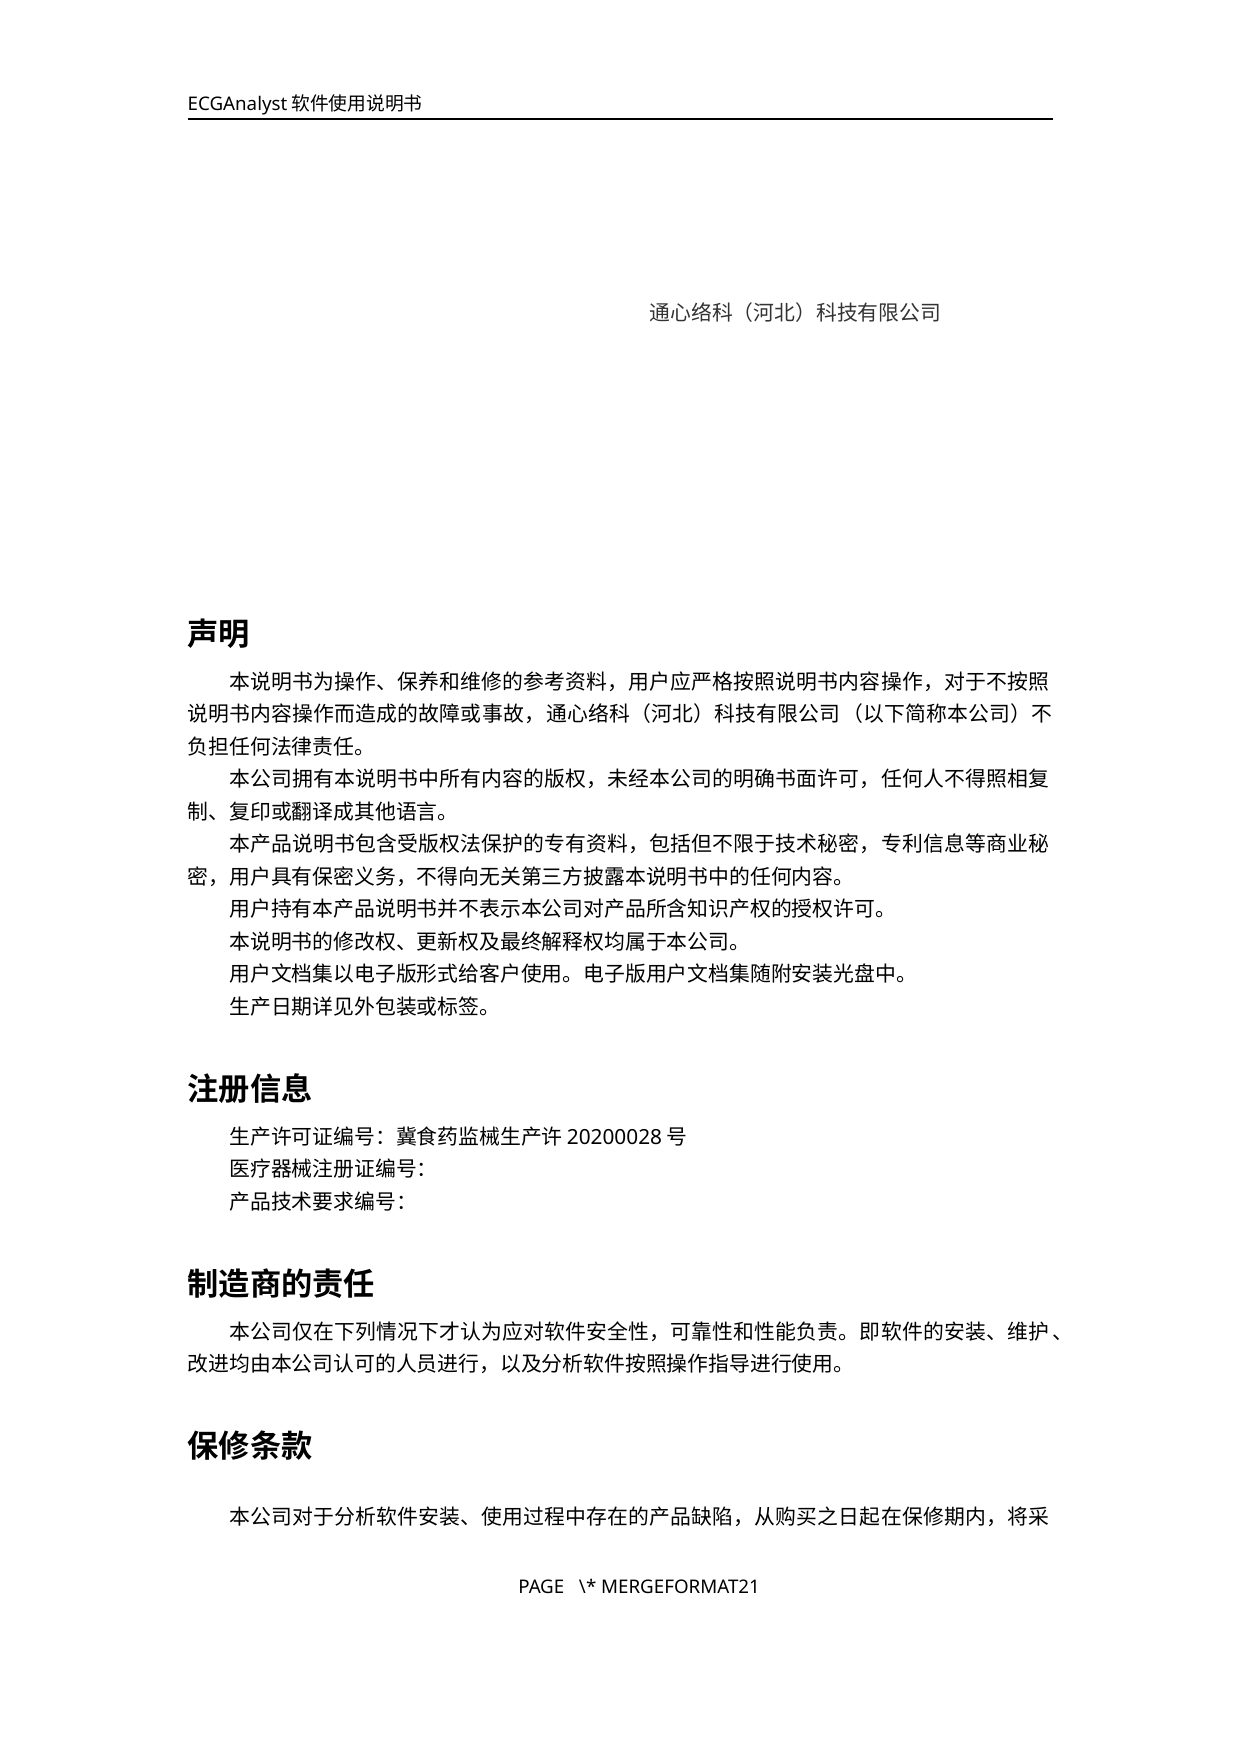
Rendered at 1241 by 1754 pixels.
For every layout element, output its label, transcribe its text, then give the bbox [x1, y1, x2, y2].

list 声明 [187, 599, 1053, 664]
list 保修条款 [187, 1411, 1053, 1476]
list 用户持有本产品说明书并不表示本公司对产品所含知识产权的授权许可。 [187, 891, 1053, 924]
list 本公司仅在下列情况下才认为应对软件安全性，可靠性和性能负责。即软件的安装、维护、改进均由本公司认可的人员进行，以及分析软件按照操作指导进行使用。 [187, 1314, 1053, 1379]
list 制造商的责任 [187, 1249, 1053, 1314]
text 生产许可证编号：冀食药监械生产许20200028号 [187, 1119, 1053, 1151]
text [187, 1499, 1053, 1531]
text 生产日期详见。 [187, 989, 1053, 1021]
text 通心络科（河北）科技有限公司 [231, 295, 1053, 328]
list 本产品说明书包含受版权法保护的专有资料，包括但不限于技术秘密，专利信息等商业秘密，用户具有保密义务，不得向无关第三方披露本说明书中的任何内容。 [187, 826, 1053, 891]
list 本说明书为操作、保养和维修的参考资料，用户应严格按照说明书内容操作，对于不按照说明书内容操作而造成的故障或事故，通心络科（河北）科技有限公司（以下简称本公司）不负担任何法律责任。 [187, 664, 1053, 761]
list 注册信息 [187, 1054, 1053, 1119]
list 本公司拥有本说明书中所有内容的版权，未经本公司的明确书面许可，任何人不得照相复制、复印或翻译成其他语言。 [187, 761, 1053, 826]
list 医疗器械注册证编号： [187, 1151, 1053, 1184]
list 用户文档集以电子版形式给客户使用。电子版用户文档集随附安装光盘中。 [187, 956, 1053, 989]
text 产品技术要求编号： [187, 1184, 1053, 1216]
list 本说明书的修改权、更新权及最终解释权均属于本公司。 [187, 924, 1053, 956]
